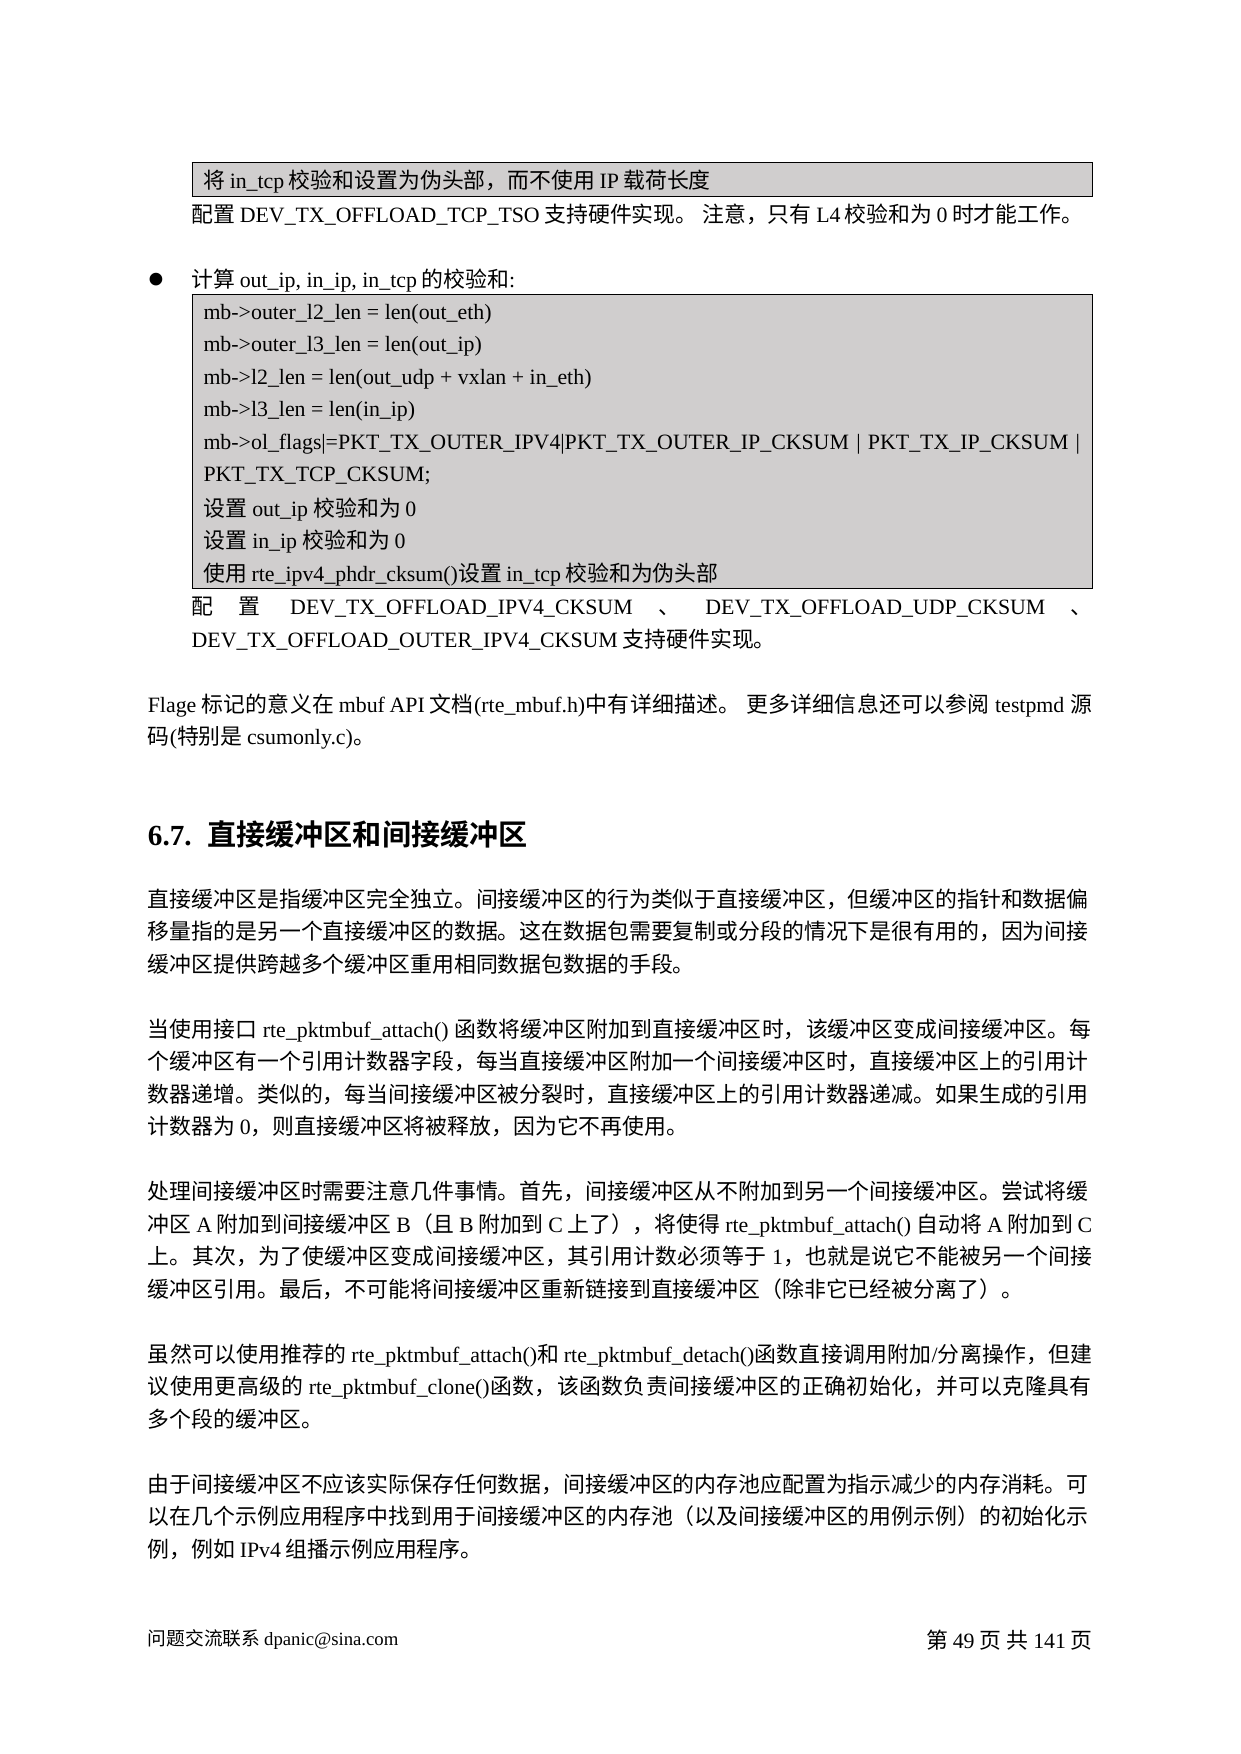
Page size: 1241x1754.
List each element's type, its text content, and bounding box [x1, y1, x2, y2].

text 虽然可以使用推荐的rte_pktmbuf_attach()和rte_pktmbuf_detach()函数直接调用附加/分离操作，但建议使用更高级的rte_pktmbuf_clone()函数，该函数负责间接缓冲区的正确初始化，并可以克隆具有多个段的缓冲区。 [148, 1336, 1092, 1434]
list 计算out_ip, in_ip, in_tcp的校验和: [148, 262, 1092, 294]
table_header mb->outer_l2_len = len(out_eth) mb->outer_l3_len = len(out_ip) mb->l2_len = len(out_udp + vxlan + in_eth) mb->l3_len = len(in_ip) mb->ol_flags|=PKT_TX_OUTER_IPV4|PKT_TX_OUTER_IP_CKSUM | PKT_TX_IP_CKSUM | PKT_TX_TCP_CKSUM; 设置 out_ip 校验和为0 设置 in_ip 校验和为0 使用rte_ipv4_phdr_cksum()设置in_tcp校验和为伪头部 [193, 295, 1092, 588]
text 当使用接口 rte_pktmbuf_attach() 函数将缓冲区附加到直接缓冲区时，该缓冲区变成间接缓冲区。每个缓冲区有一个引用计数器字段，每当直接缓冲区附加一个间接缓冲区时，直接缓冲区上的引用计数器递增。类似的，每当间接缓冲区被分裂时，直接缓冲区上的引用计数器递减。如果生成的引用计数器为0，则直接缓冲区将被释放，因为它不再使用。 [148, 1011, 1092, 1141]
text 处理间接缓冲区时需要注意几件事情。首先，间接缓冲区从不附加到另一个间接缓冲区。尝试将缓冲区A附加到间接缓冲区B（且B附加到C上了），将使得rte_pktmbuf_attach() 自动将A附加到C上。其次，为了使缓冲区变成间接缓冲区，其引用计数必须等于1，也就是说它不能被另一个间接缓冲区引用。最后，不可能将间接缓冲区重新链接到直接缓冲区（除非它已经被分离了）。 [148, 1174, 1092, 1304]
subtitle 直接缓冲区和间接缓冲区 [148, 800, 1092, 865]
text Flage标记的意义在mbuf API文档(rte_mbuf.h)中有详细描述。 更多详细信息还可以参阅testpmd 源码(特别是csumonly.c)。 [148, 686, 1092, 751]
text 直接缓冲区是指缓冲区完全独立。间接缓冲区的行为类似于直接缓冲区，但缓冲区的指针和数据偏移量指的是另一个直接缓冲区的数据。这在数据包需要复制或分段的情况下是很有用的，因为间接缓冲区提供跨越多个缓冲区重用相同数据包数据的手段。 [148, 881, 1092, 979]
text 配置DEV_TX_OFFLOAD_IPV4_CKSUM、DEV_TX_OFFLOAD_UDP_CKSUM、 DEV_TX_OFFLOAD_OUTER_IPV4_CKSUM支持硬件实现。 [191, 589, 1092, 654]
text 配置DEV_TX_OFFLOAD_TCP_TSO支持硬件实现。 注意，只有L4校验和为0时才能工作。 [148, 197, 1092, 229]
text 由于间接缓冲区不应该实际保存任何数据，间接缓冲区的内存池应配置为指示减少的内存消耗。可以在几个示例应用程序中找到用于间接缓冲区的内存池（以及间接缓冲区的用例示例）的初始化示例，例如IPv4组播示例应用程序。 [148, 1466, 1092, 1564]
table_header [193, 163, 1092, 196]
